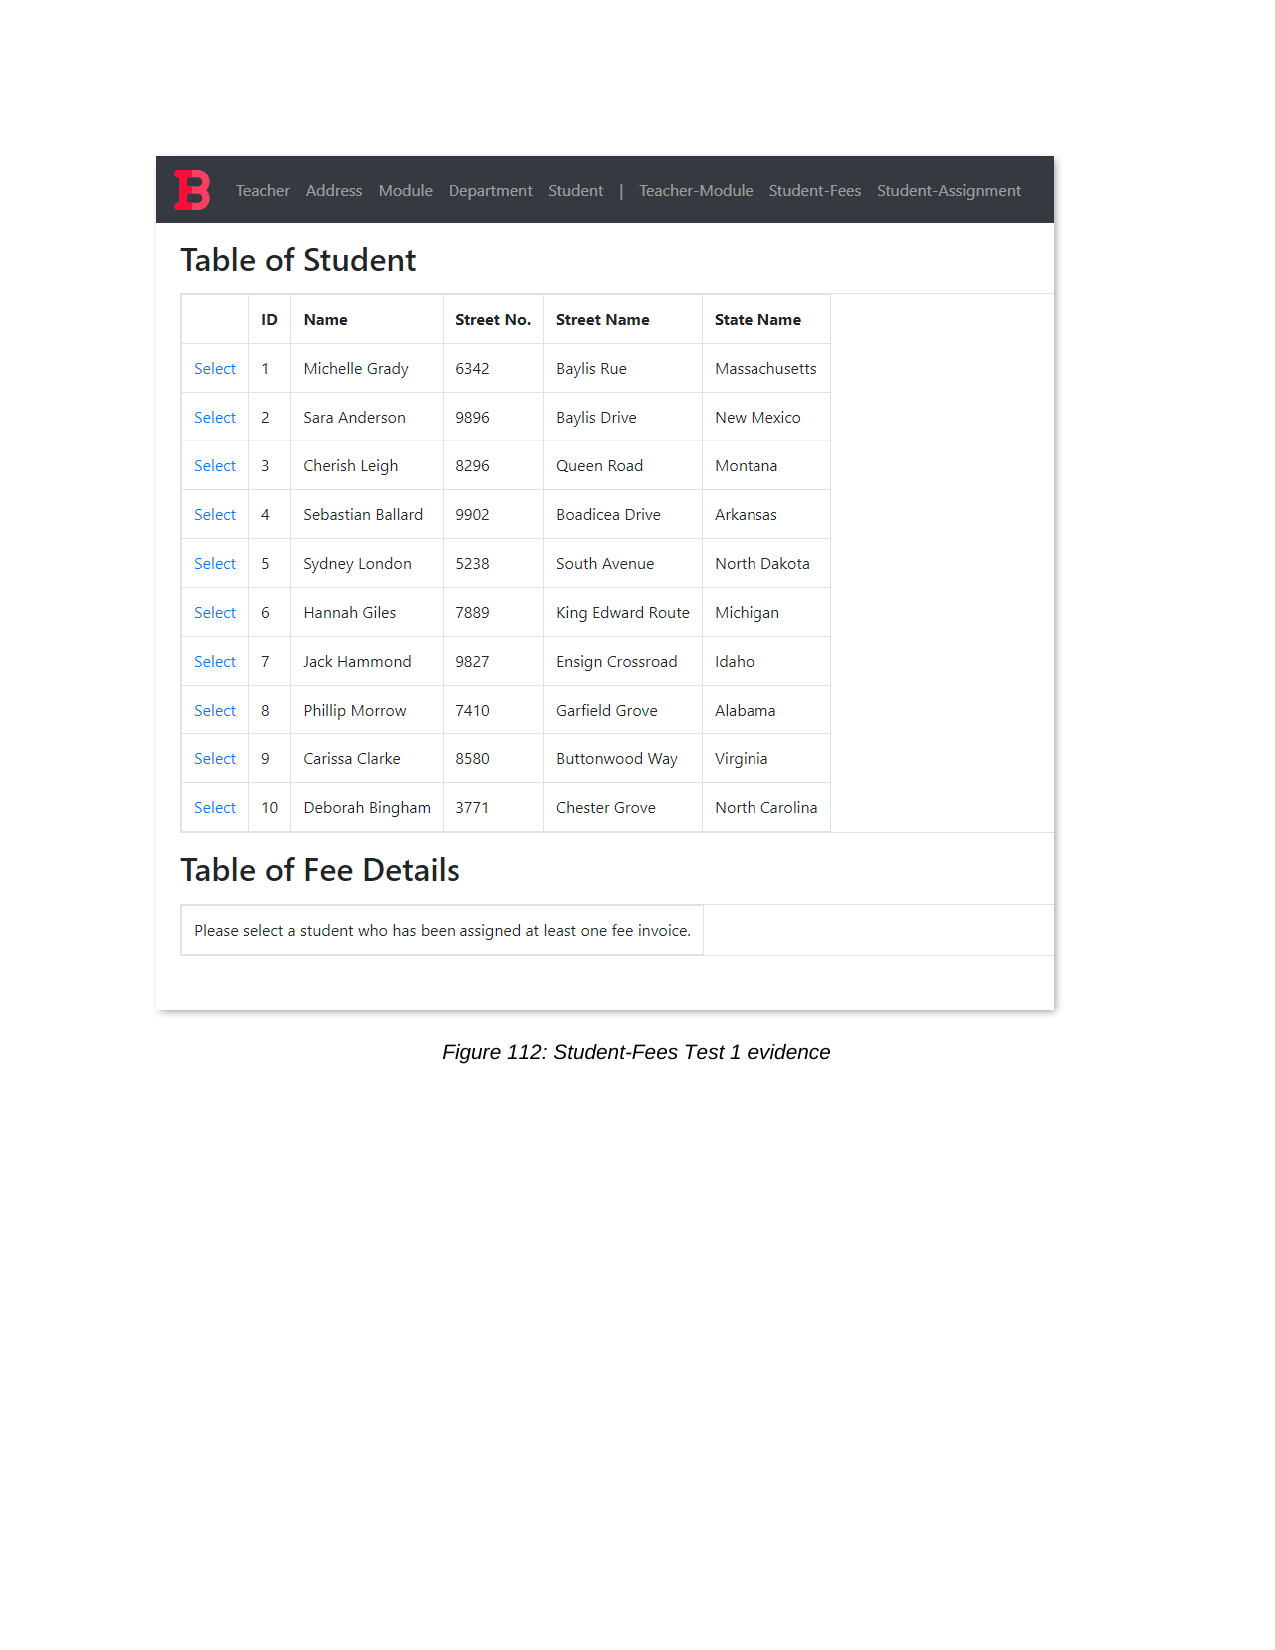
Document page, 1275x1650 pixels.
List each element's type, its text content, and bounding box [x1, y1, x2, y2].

text Figure 112: Student-Fees Test 1 evidence [150, 1039, 1125, 1063]
picture [156, 156, 1054, 1010]
